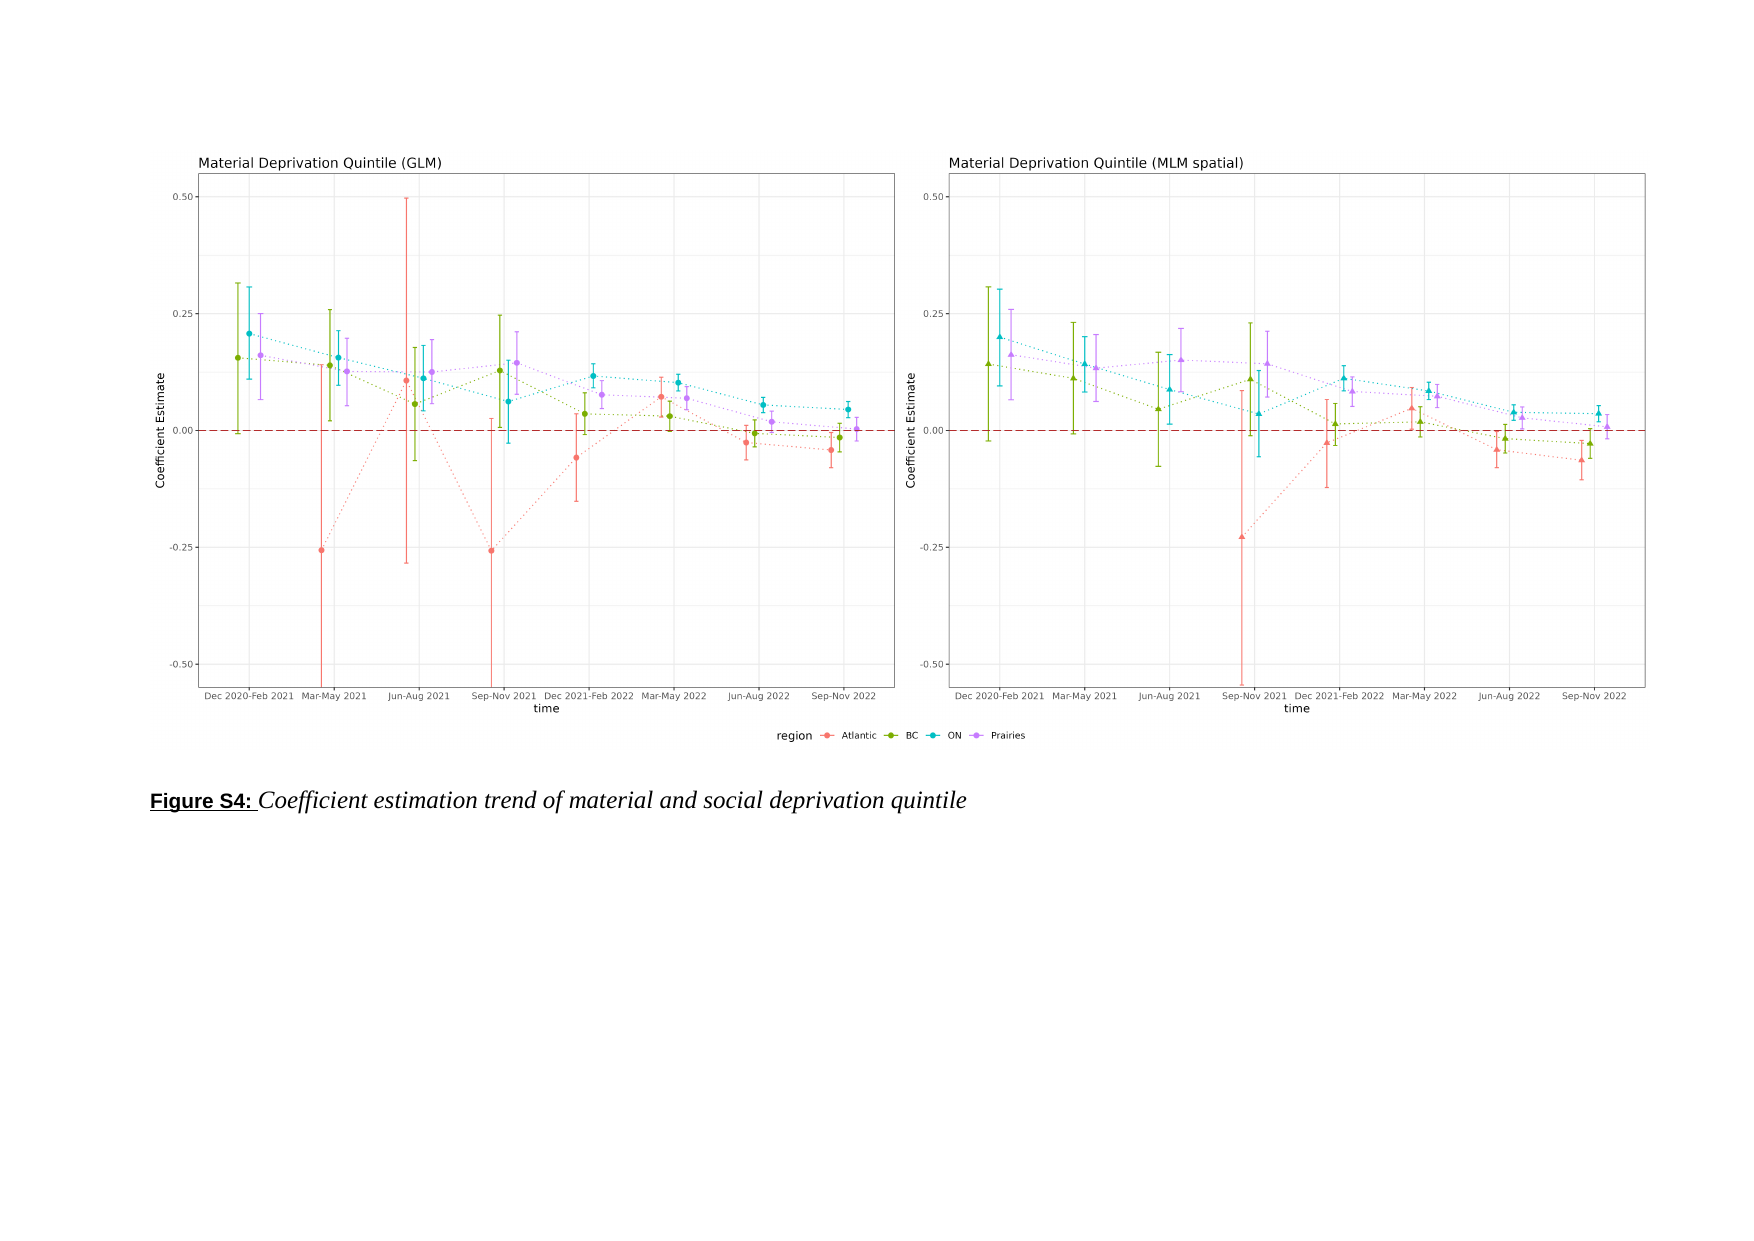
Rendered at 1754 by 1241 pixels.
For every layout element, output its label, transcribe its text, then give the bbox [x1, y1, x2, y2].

text Figure S: Coefficient estimation trend of material and social deprivation quintile [150, 785, 1604, 814]
picture [150, 150, 1651, 750]
